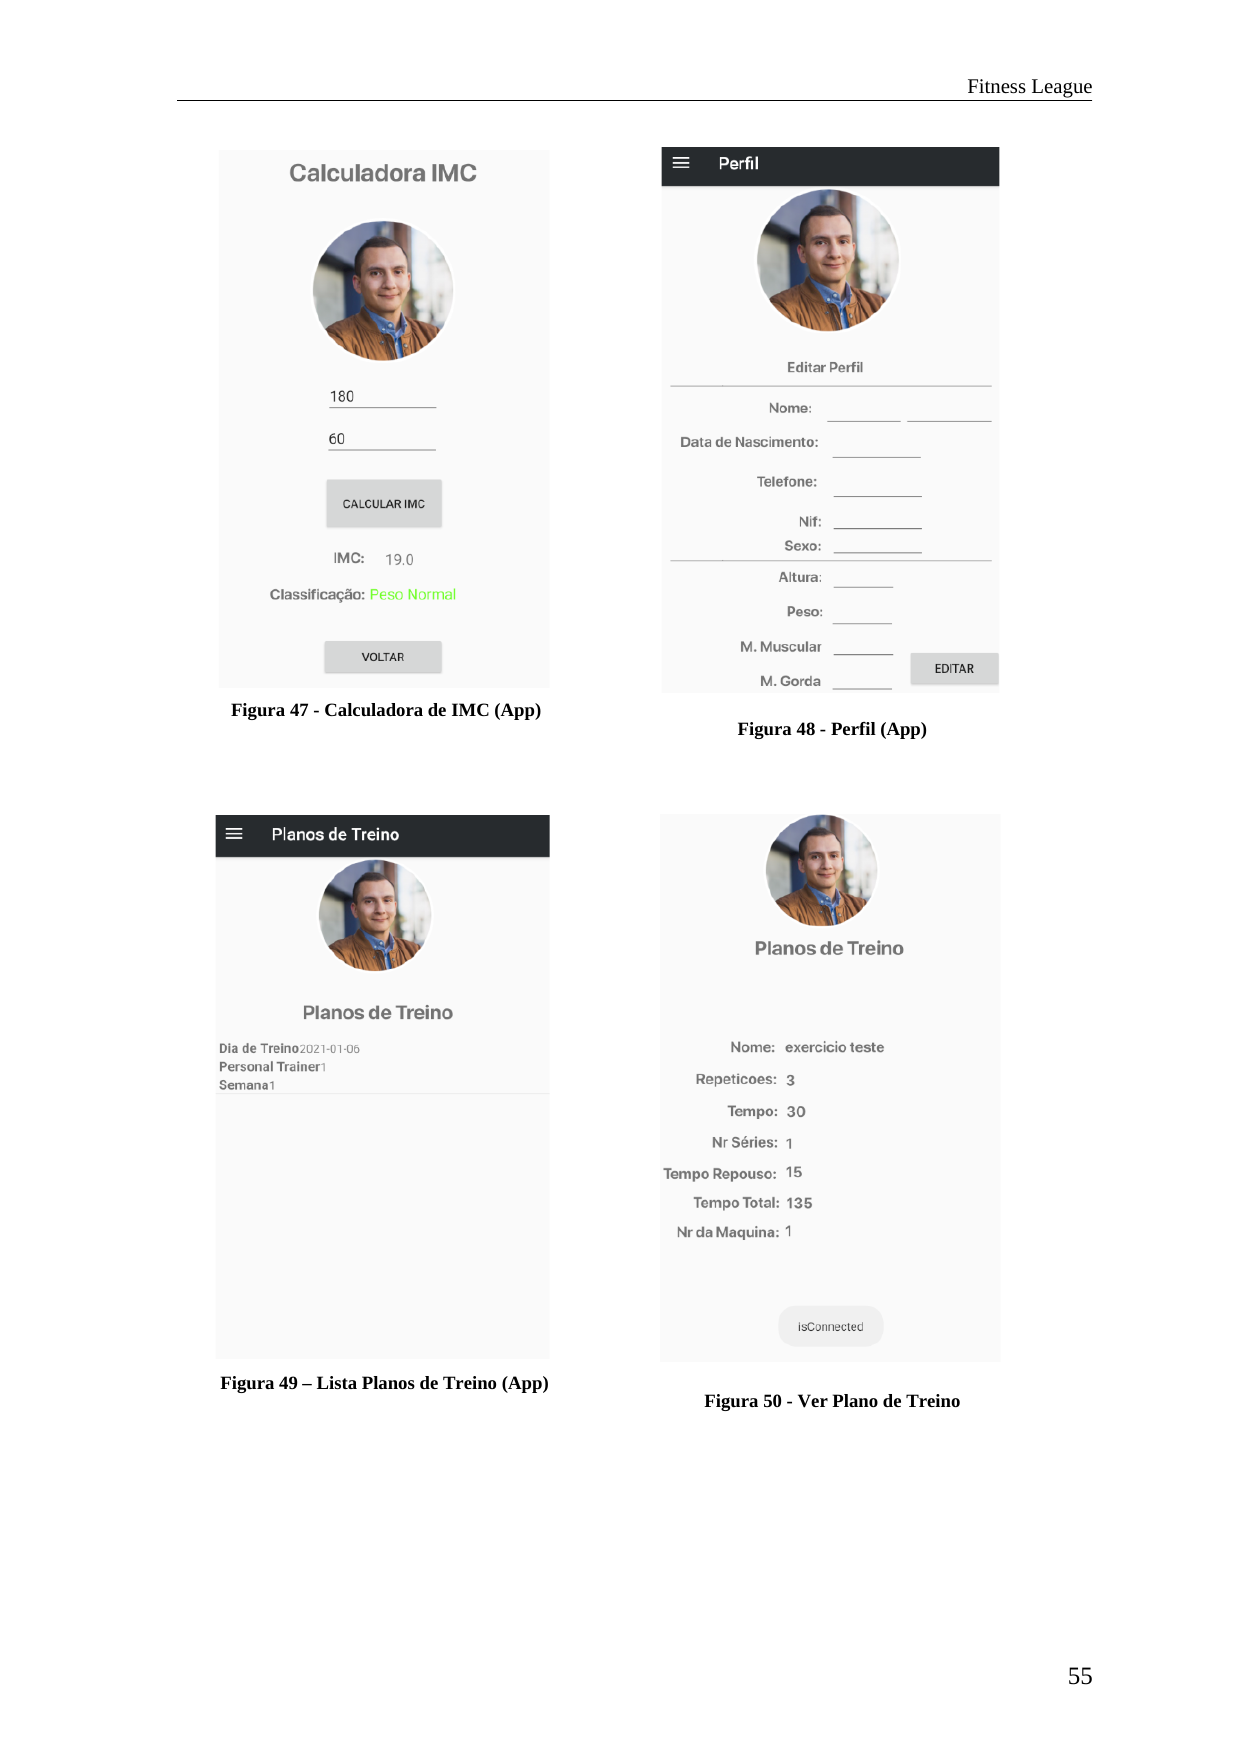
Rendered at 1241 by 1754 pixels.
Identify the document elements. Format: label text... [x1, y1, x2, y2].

text Figura 50 - Ver Plano de Treino [177, 1390, 1092, 1412]
picture [660, 814, 1001, 1362]
picture [661, 147, 1000, 693]
text Figura 48 - Perfil (App) [177, 718, 1092, 740]
picture [215, 815, 550, 1359]
picture [218, 150, 550, 687]
